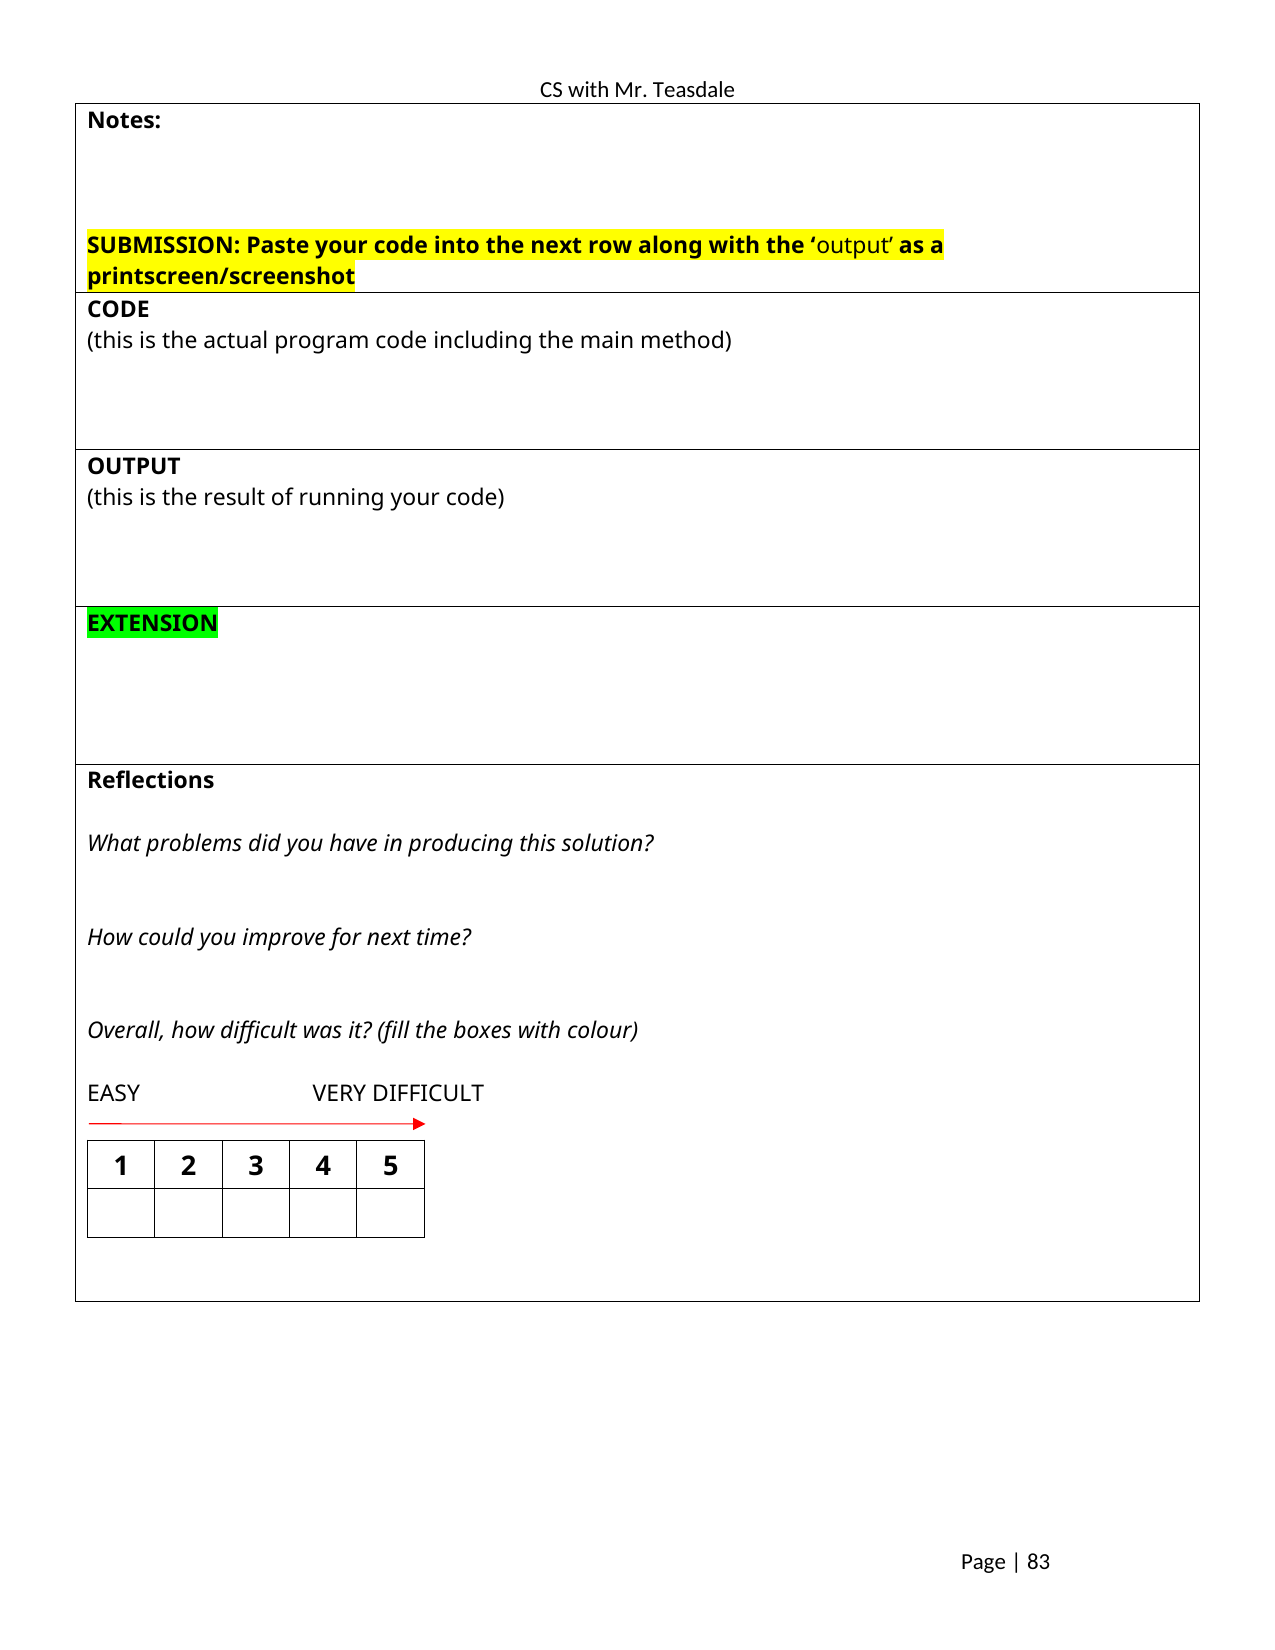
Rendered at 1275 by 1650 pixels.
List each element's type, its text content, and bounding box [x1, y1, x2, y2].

table_cell CODE (this is the actual program code including the main method) [76, 293, 1199, 449]
table_header Notes: SUBMISSION: Paste your code into the next row along with the ‘output’ as a printscreen/screenshot [76, 104, 1199, 292]
table_cell EXTENSION [76, 607, 1199, 763]
table_cell OUTPUT (this is the result of running your code) [76, 450, 1199, 606]
table_cell Reflections What problems did you have in producing this solution? How could you improve for next time? Overall, how difficult was it? (fill the boxes with colour) EASY VERY DIFFICULT [76, 765, 1199, 1301]
